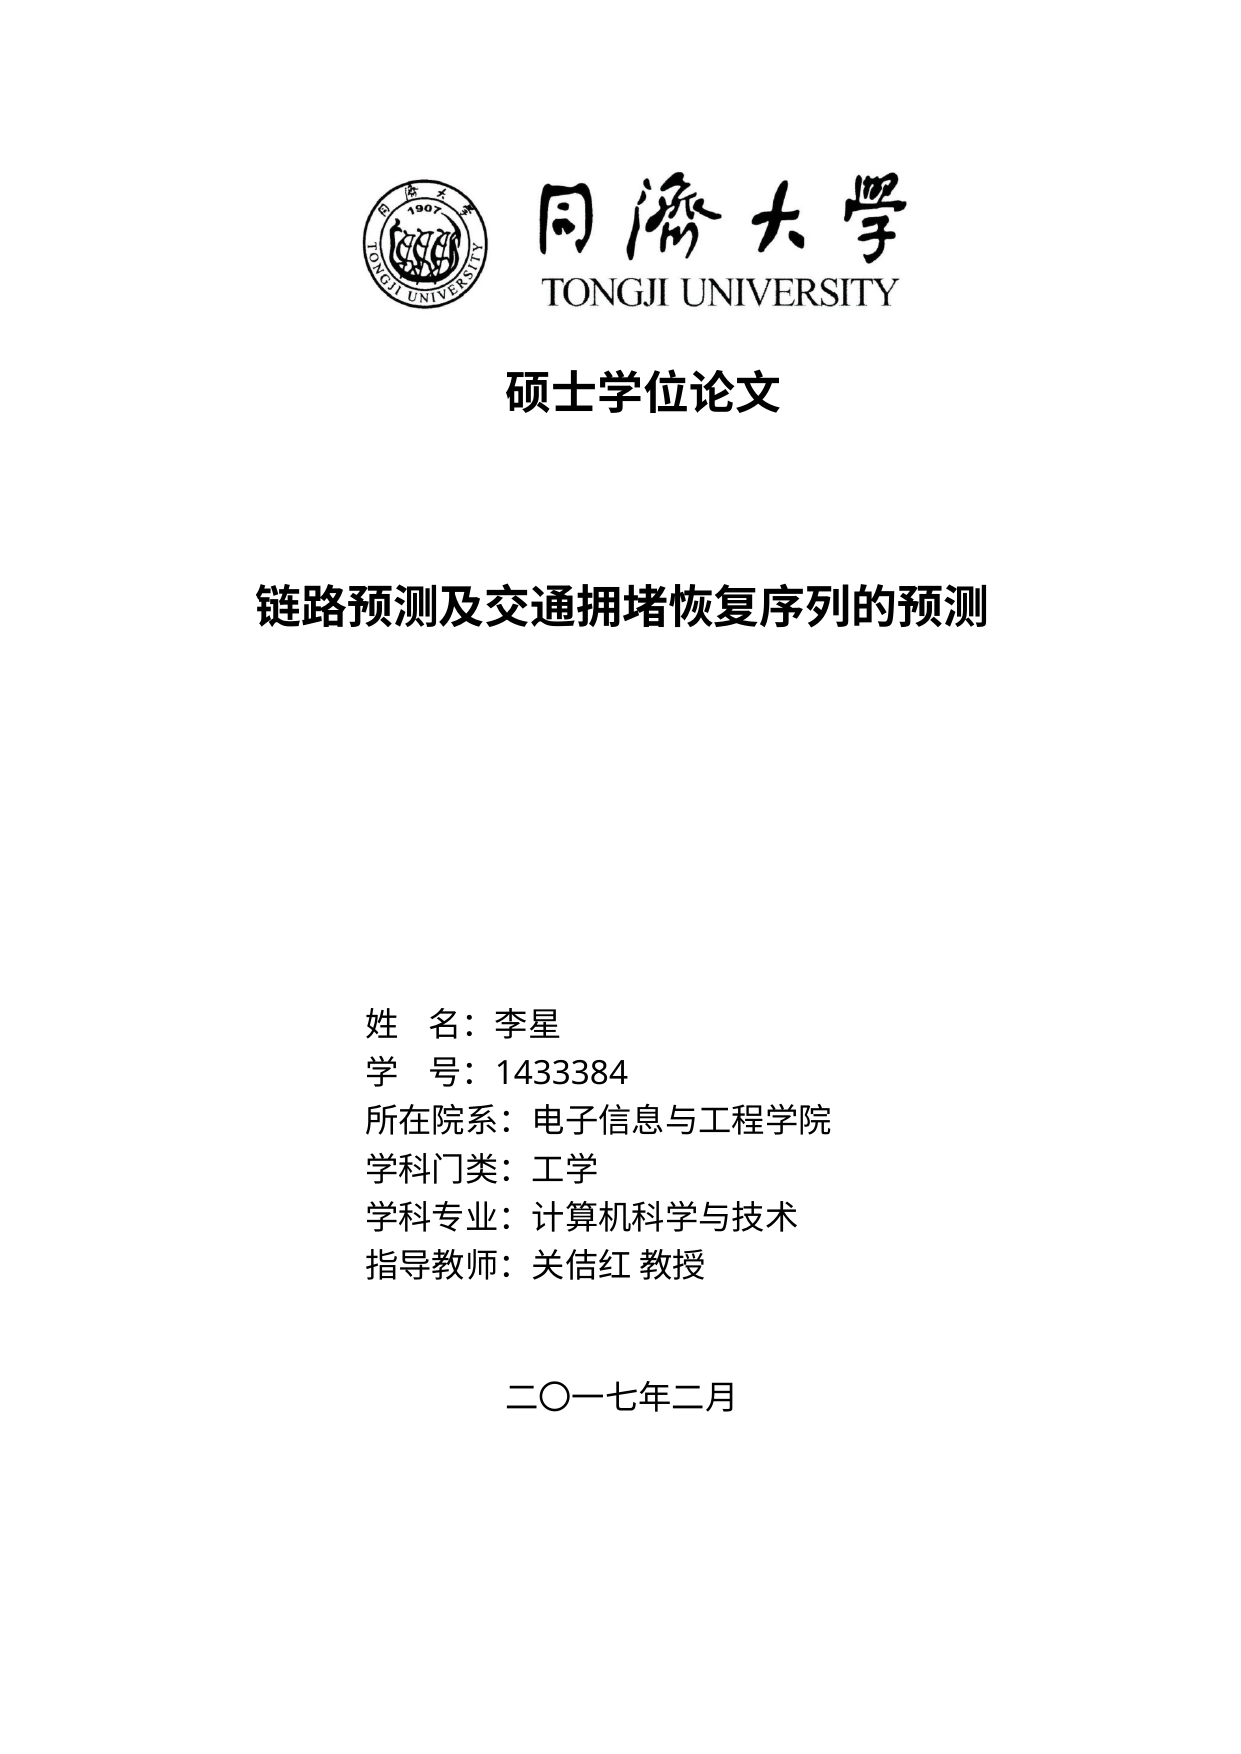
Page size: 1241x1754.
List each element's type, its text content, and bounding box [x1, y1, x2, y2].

picture [340, 162, 932, 316]
text 硕士学位论文 [187, 341, 1053, 438]
